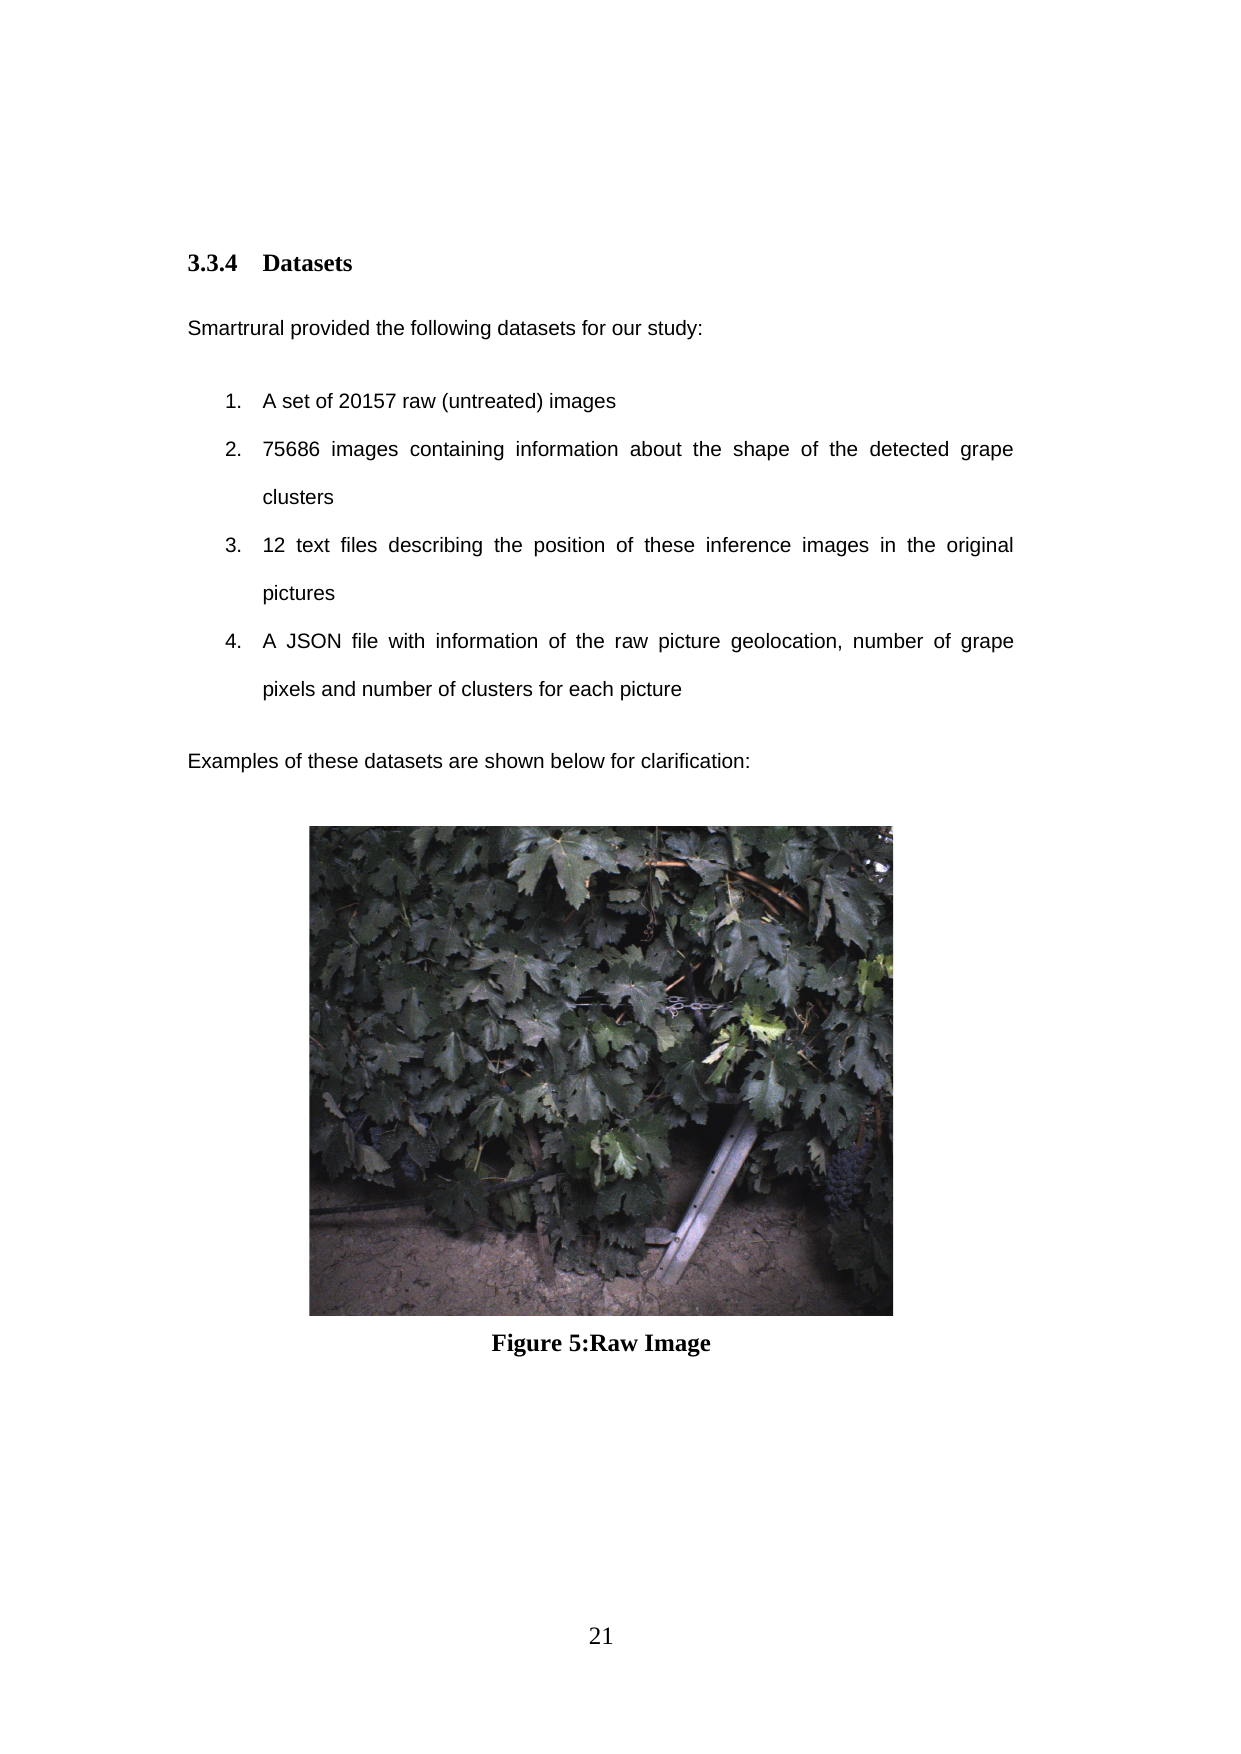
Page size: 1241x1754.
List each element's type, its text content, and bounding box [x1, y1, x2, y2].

list 12 text files describing the position of these inference images in the original pictures [225, 533, 1015, 604]
list A JSON file with information of the raw picture geolocation, number of grape pixels and number of clusters for each picture [225, 628, 1015, 700]
text Smartrural provided the following datasets for our study: [187, 316, 1015, 340]
picture [309, 826, 894, 1316]
subtitle Datasets [187, 248, 1015, 277]
list 75686 images containing information about the shape of the detected grape clusters [225, 437, 1015, 509]
text Examples of these datasets are shown below for clarification: [187, 749, 1015, 773]
list A set of 20157 raw (untreated) images [225, 389, 1015, 413]
text Figure 5:Raw Image [187, 1328, 1015, 1357]
